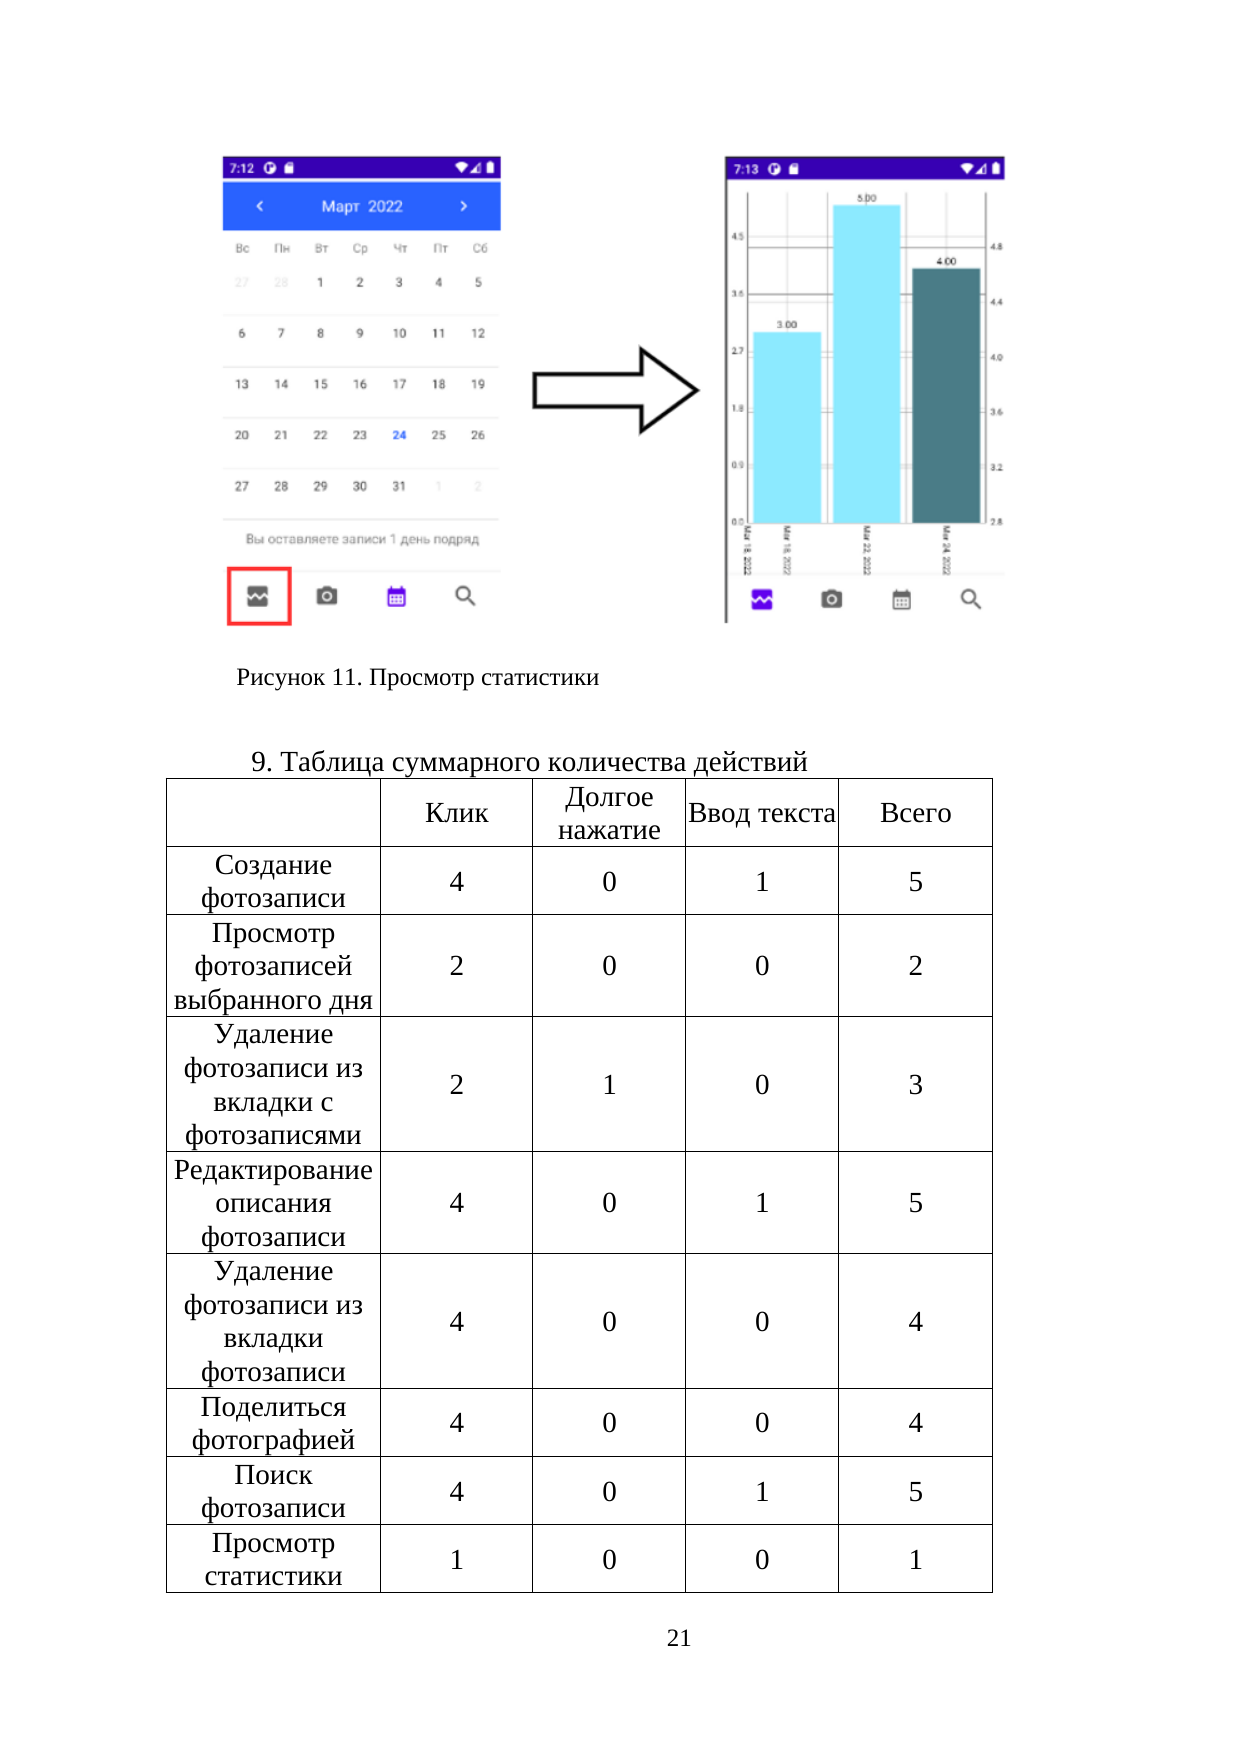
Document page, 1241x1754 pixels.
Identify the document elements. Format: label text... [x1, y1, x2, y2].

table_cell Редактирование описания фотозаписи [167, 1152, 380, 1252]
table_cell Удаление фотозаписи из вкладки с фотозаписями [167, 1017, 380, 1151]
table_cell 4 [839, 1389, 992, 1456]
table_header Долгое нажатие [533, 779, 685, 846]
table_cell 1 [686, 1457, 838, 1524]
table_cell 2 [381, 1017, 532, 1151]
table_cell 0 [533, 1254, 685, 1388]
table_cell 5 [839, 1152, 992, 1252]
table_cell 1 [839, 1525, 992, 1592]
table_cell Просмотр фотозаписей выбранного дня [167, 915, 380, 1016]
table_cell 4 [381, 847, 532, 914]
table_cell 0 [533, 915, 685, 1016]
table_cell Создание фотозаписи [167, 847, 380, 914]
table_cell Удаление фотозаписи из вкладки фотозаписи [167, 1254, 380, 1388]
table_cell 4 [381, 1389, 532, 1456]
table_cell 0 [686, 1017, 838, 1151]
table_cell 3 [839, 1017, 992, 1151]
table_header Клик [381, 779, 532, 846]
table_cell 0 [686, 1254, 838, 1388]
table_header Ввод текста [686, 779, 838, 846]
table_header Всего [839, 779, 992, 846]
picture [177, 118, 1031, 662]
table_cell 4 [839, 1254, 992, 1388]
table_cell 1 [533, 1017, 685, 1151]
table_cell 1 [686, 1152, 838, 1252]
table_cell 0 [533, 1389, 685, 1456]
text 9. Таблица суммарного количества действий [177, 744, 1181, 778]
table_cell 4 [381, 1457, 532, 1524]
table_cell 0 [686, 915, 838, 1016]
table_cell 2 [381, 915, 532, 1016]
table_cell 0 [686, 1389, 838, 1456]
table_cell Просмотр статистики [167, 1525, 380, 1592]
table_cell 1 [381, 1525, 532, 1592]
table_cell Поиск фотозаписи [167, 1457, 380, 1524]
table_cell 4 [381, 1254, 532, 1388]
table_cell 0 [533, 1525, 685, 1592]
table_cell Поделиться фотографией [167, 1389, 380, 1456]
table_cell 0 [533, 1152, 685, 1252]
table_cell 1 [686, 847, 838, 914]
table_cell 4 [381, 1152, 532, 1252]
table_cell 0 [533, 1457, 685, 1524]
table_header [167, 779, 380, 846]
table_cell 5 [839, 847, 992, 914]
table_cell 0 [533, 847, 685, 914]
table_cell 2 [839, 915, 992, 1016]
table_cell 0 [686, 1525, 838, 1592]
table_cell 5 [839, 1457, 992, 1524]
